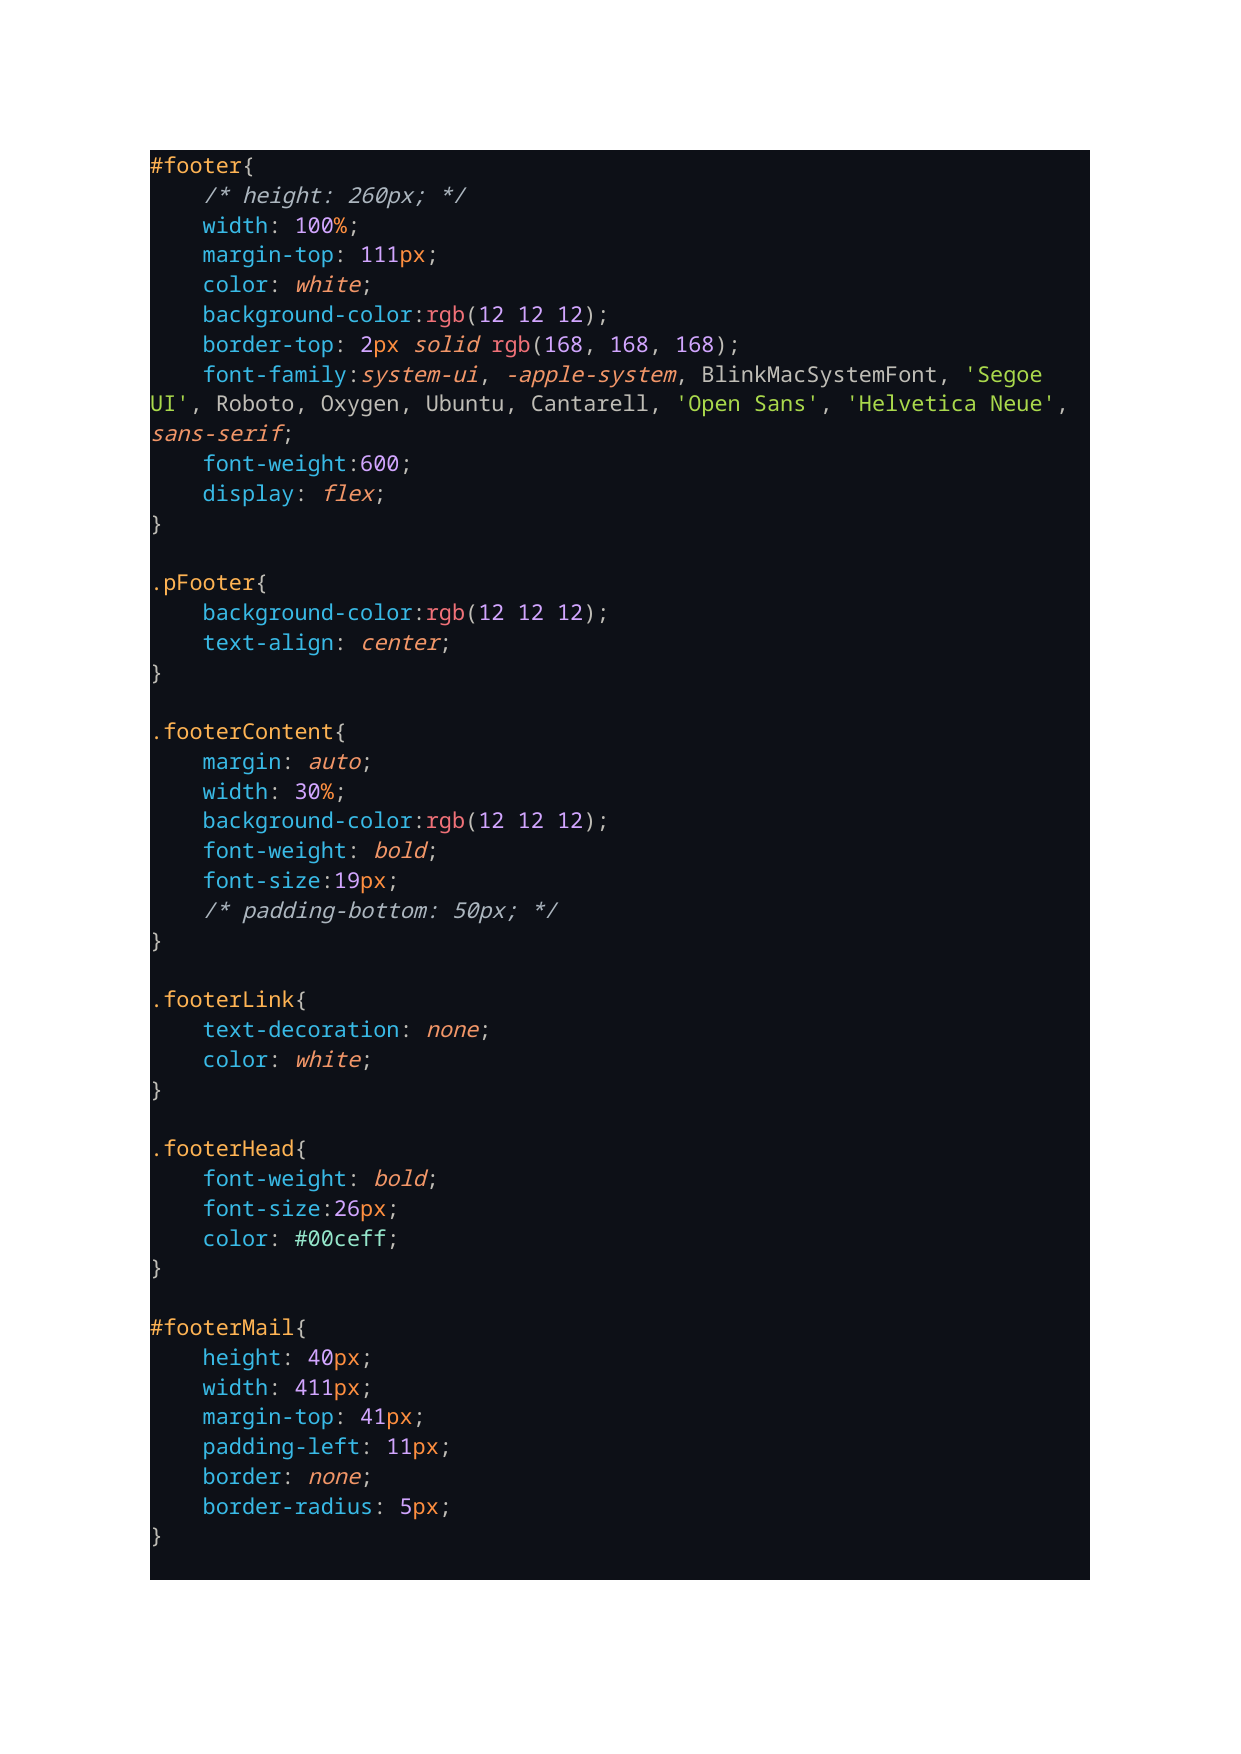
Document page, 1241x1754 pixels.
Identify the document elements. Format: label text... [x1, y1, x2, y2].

text margin-top: 111px; [150, 239, 1090, 269]
text } [150, 656, 1090, 686]
text text-decoration: none; [150, 1014, 1090, 1044]
text font-family:system-ui, -apple-system, BlinkMacSystemFont, 'Segoe UI', Roboto, Oxygen, Ubuntu, Cantarell, 'Open Sans', 'Helvetica Neue', sans-serif; [150, 358, 1090, 448]
text width: 411px; [150, 1371, 1090, 1401]
text background-color:rgb(12 12 12); [150, 299, 1090, 329]
text width: 30%; [150, 776, 1090, 805]
text #footerMail{ [150, 1312, 1090, 1342]
text } [150, 1520, 1090, 1550]
text /* height: 260px; */ [150, 180, 1090, 209]
text font-weight: bold; [150, 835, 1090, 865]
text .footerContent{ [150, 716, 1090, 746]
text color: white; [150, 269, 1090, 299]
text /* padding-bottom: 50px; */ [150, 895, 1090, 924]
text width: 100%; [150, 209, 1090, 239]
text margin: auto; [150, 746, 1090, 776]
text background-color:rgb(12 12 12); [150, 805, 1090, 835]
text color: #00ceff; [150, 1222, 1090, 1252]
text font-weight: bold; [150, 1163, 1090, 1193]
text color: white; [150, 1044, 1090, 1073]
text font-size:19px; [150, 865, 1090, 895]
text .pFooter{ [150, 567, 1090, 597]
text .footerLink{ [150, 984, 1090, 1014]
text text-align: center; [150, 627, 1090, 656]
text border-radius: 5px; [150, 1491, 1090, 1520]
text background-color:rgb(12 12 12); [150, 597, 1090, 627]
text padding-left: 11px; [150, 1431, 1090, 1461]
text font-weight:600; [150, 448, 1090, 478]
text #footer{ [150, 150, 1090, 180]
text border-top: 2px solid rgb(168, 168, 168); [150, 329, 1090, 358]
text } [150, 1073, 1090, 1103]
text height: 40px; [150, 1342, 1090, 1371]
text border: none; [150, 1461, 1090, 1491]
text } [150, 924, 1090, 954]
text display: flex; [150, 478, 1090, 507]
text } [150, 1252, 1090, 1282]
text .footerHead{ [150, 1133, 1090, 1163]
text margin-top: 41px; [150, 1401, 1090, 1431]
text } [150, 507, 1090, 537]
text font-size:26px; [150, 1193, 1090, 1222]
